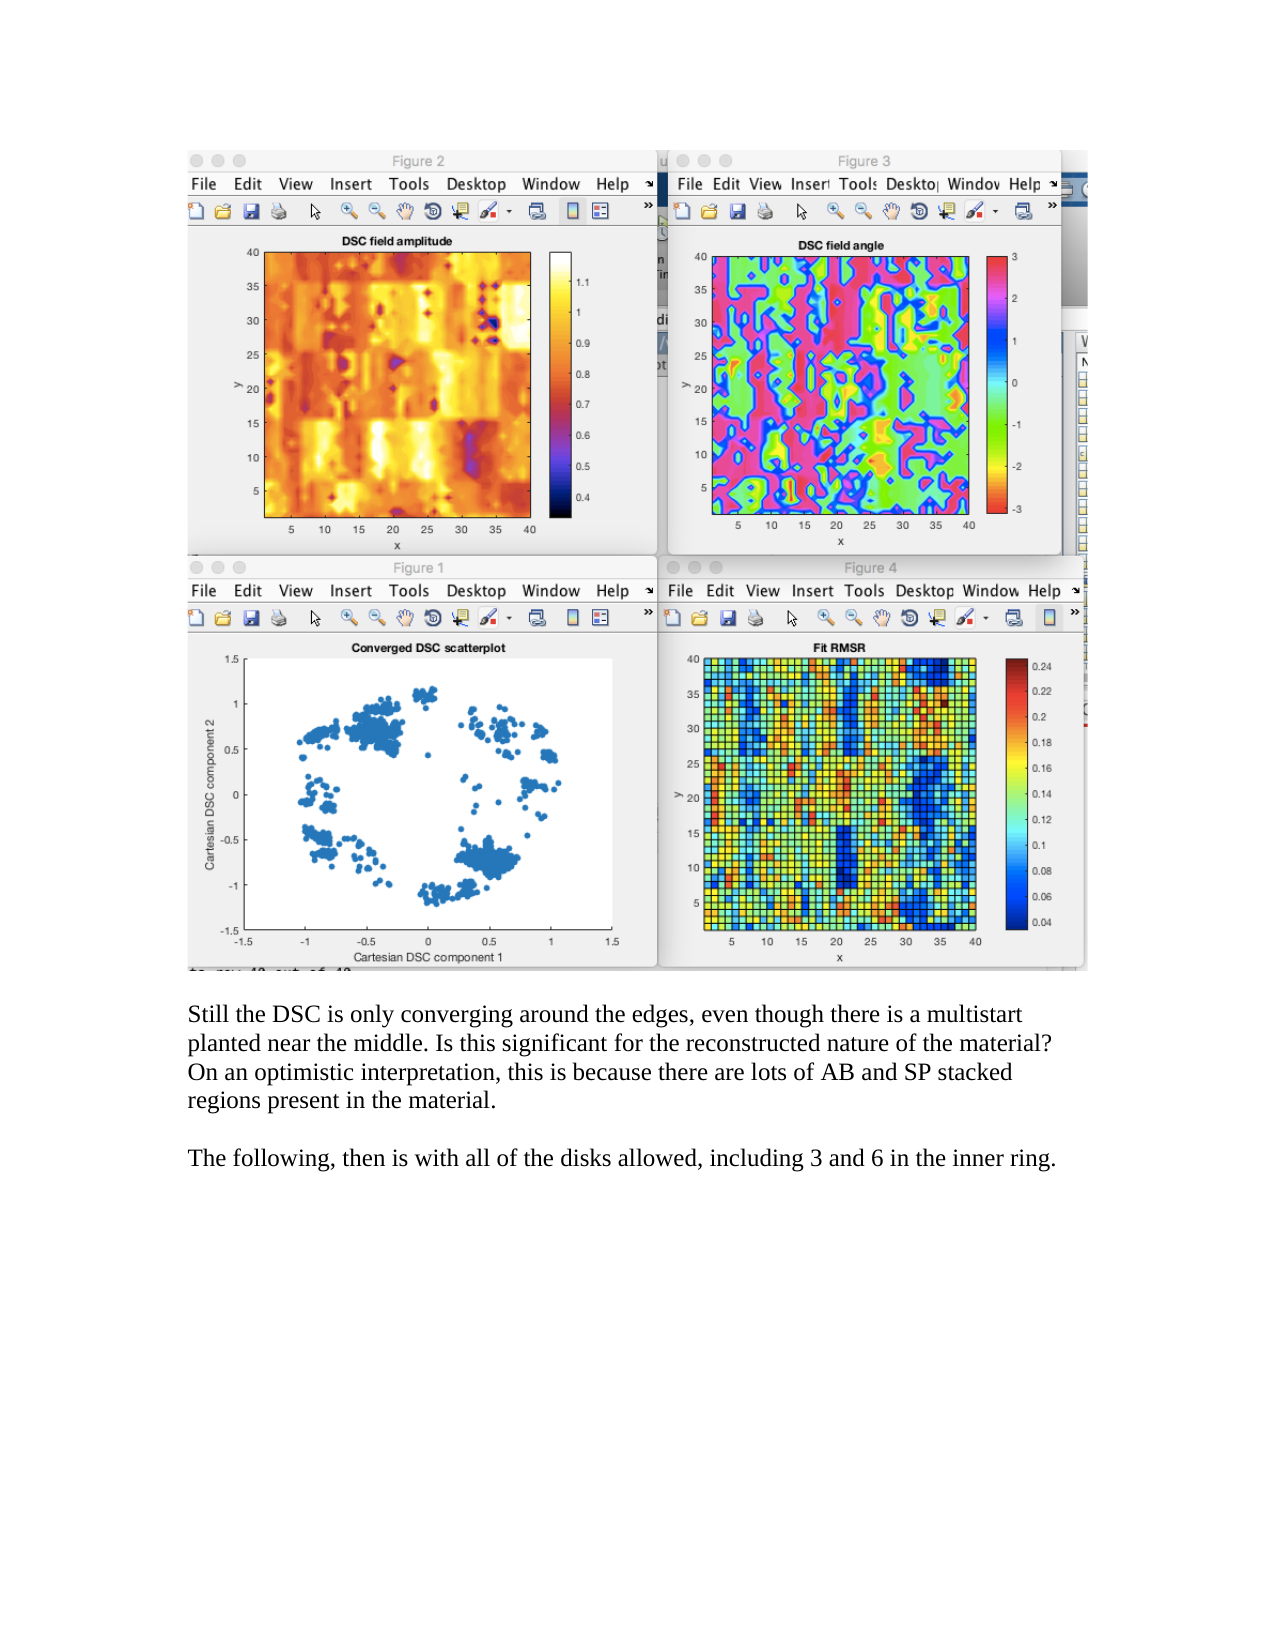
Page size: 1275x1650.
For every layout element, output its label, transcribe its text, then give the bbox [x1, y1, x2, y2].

text The following, then is with all of the disks allowed, including 3 and 6 in the inner ring. [187, 1143, 1087, 1172]
picture [187, 150, 1088, 971]
text Still the DSC is only converging around the edges, even though there is a multistart planted near the middle. Is this significant for the reconstructed nature of the material? On an optimistic interpretation, this is because there are lots of AB and SP stacked regions present in the material. [187, 999, 1087, 1114]
